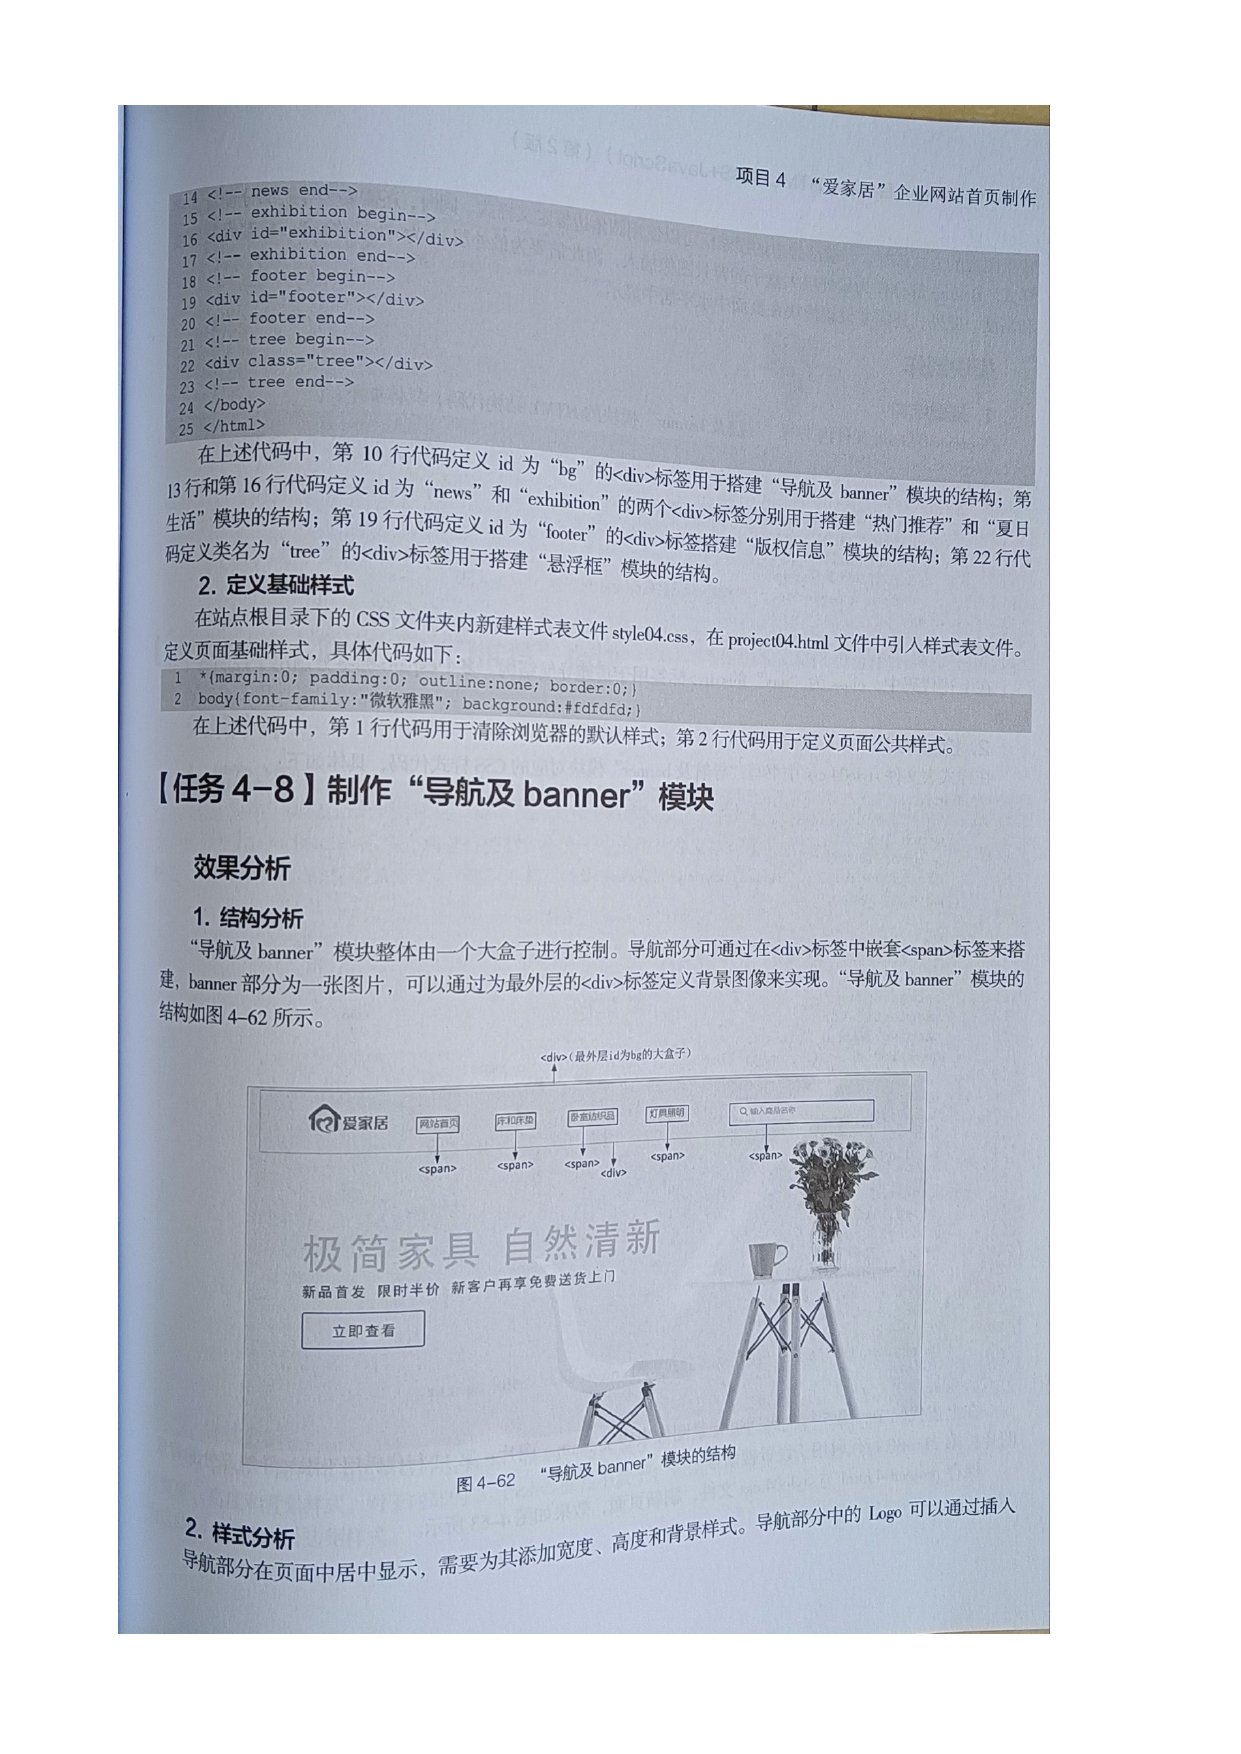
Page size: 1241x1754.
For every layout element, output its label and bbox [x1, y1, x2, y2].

picture [118, 105, 1050, 1634]
